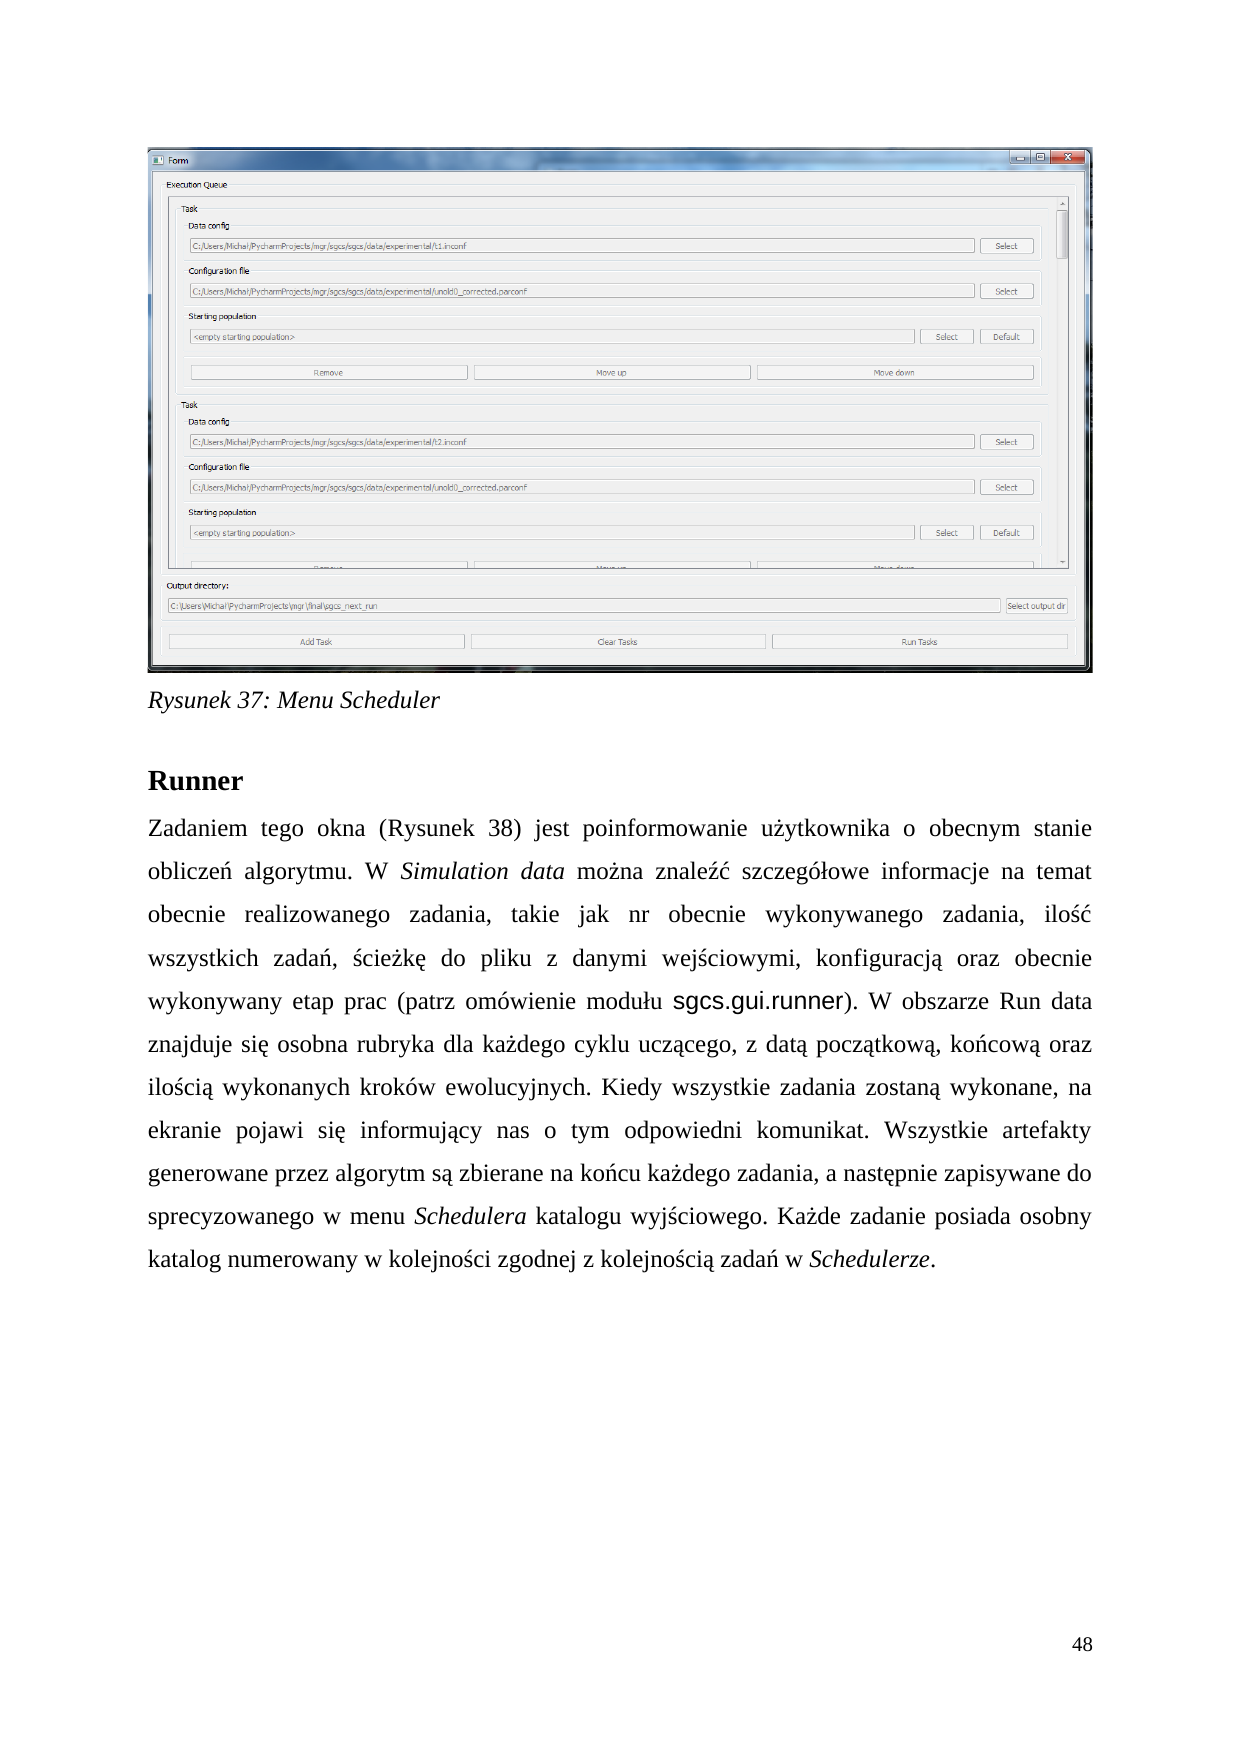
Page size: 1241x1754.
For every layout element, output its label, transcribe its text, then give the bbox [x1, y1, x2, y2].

picture [147, 147, 1093, 673]
text Rysunek 37: Menu Scheduler [148, 685, 1093, 714]
text Zadaniem tego okna (Rysunek 38) jest poinformowanie użytkownika o obecnym stanie obliczeń algorytmu. W Simulation data można znaleźć szczegółowe informacje na temat obecnie realizowanego zadania, takie jak nr obecnie wykonywanego zadania, ilość wszystkich zadań, ścieżkę do pliku z danymi wejściowymi, konfiguracją oraz obecnie wykonywany etap prac (patrz omówienie modułu sgcs.gui.runner). W obszarze Run data znajduje się osobna rubryka dla każdego cyklu uczącego, z datą początkową, końcową oraz ilością wykonanych kroków ewolucyjnych. Kiedy wszystkie zadania zostaną wykonane, na ekranie pojawi się informujący nas o tym odpowiedni komunikat. Wszystkie artefakty generowane przez algorytm są zbierane na końcu każdego zadania, a następnie zapisywane do sprecyzowanego w menu Schedulera katalogu wyjściowego. Każde zadanie posiada osobny katalog numerowany w kolejności zgodnej z kolejnością zadań w Schedulerze. [148, 813, 1093, 1273]
text Runner [148, 763, 1093, 796]
